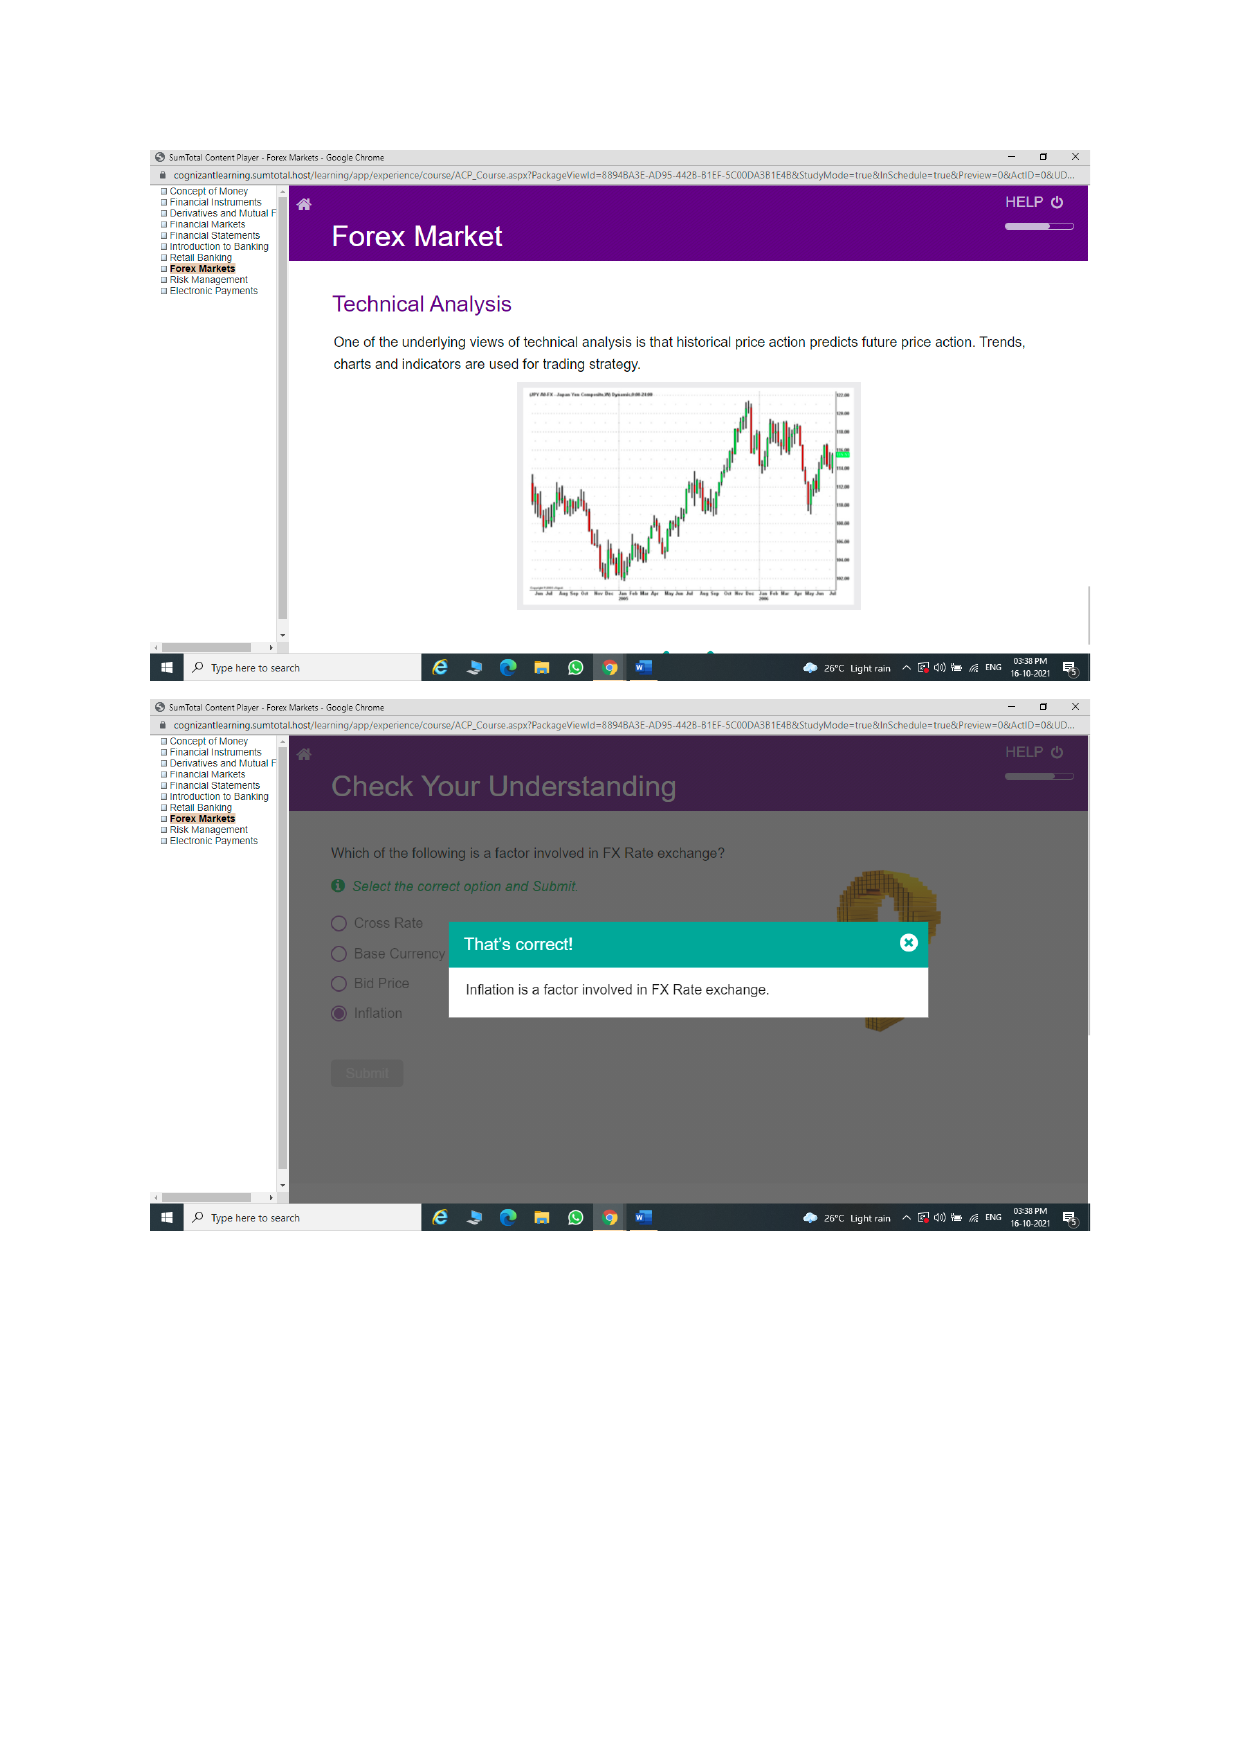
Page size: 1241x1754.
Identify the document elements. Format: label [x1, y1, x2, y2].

picture [150, 699, 1091, 1231]
picture [150, 150, 1091, 681]
